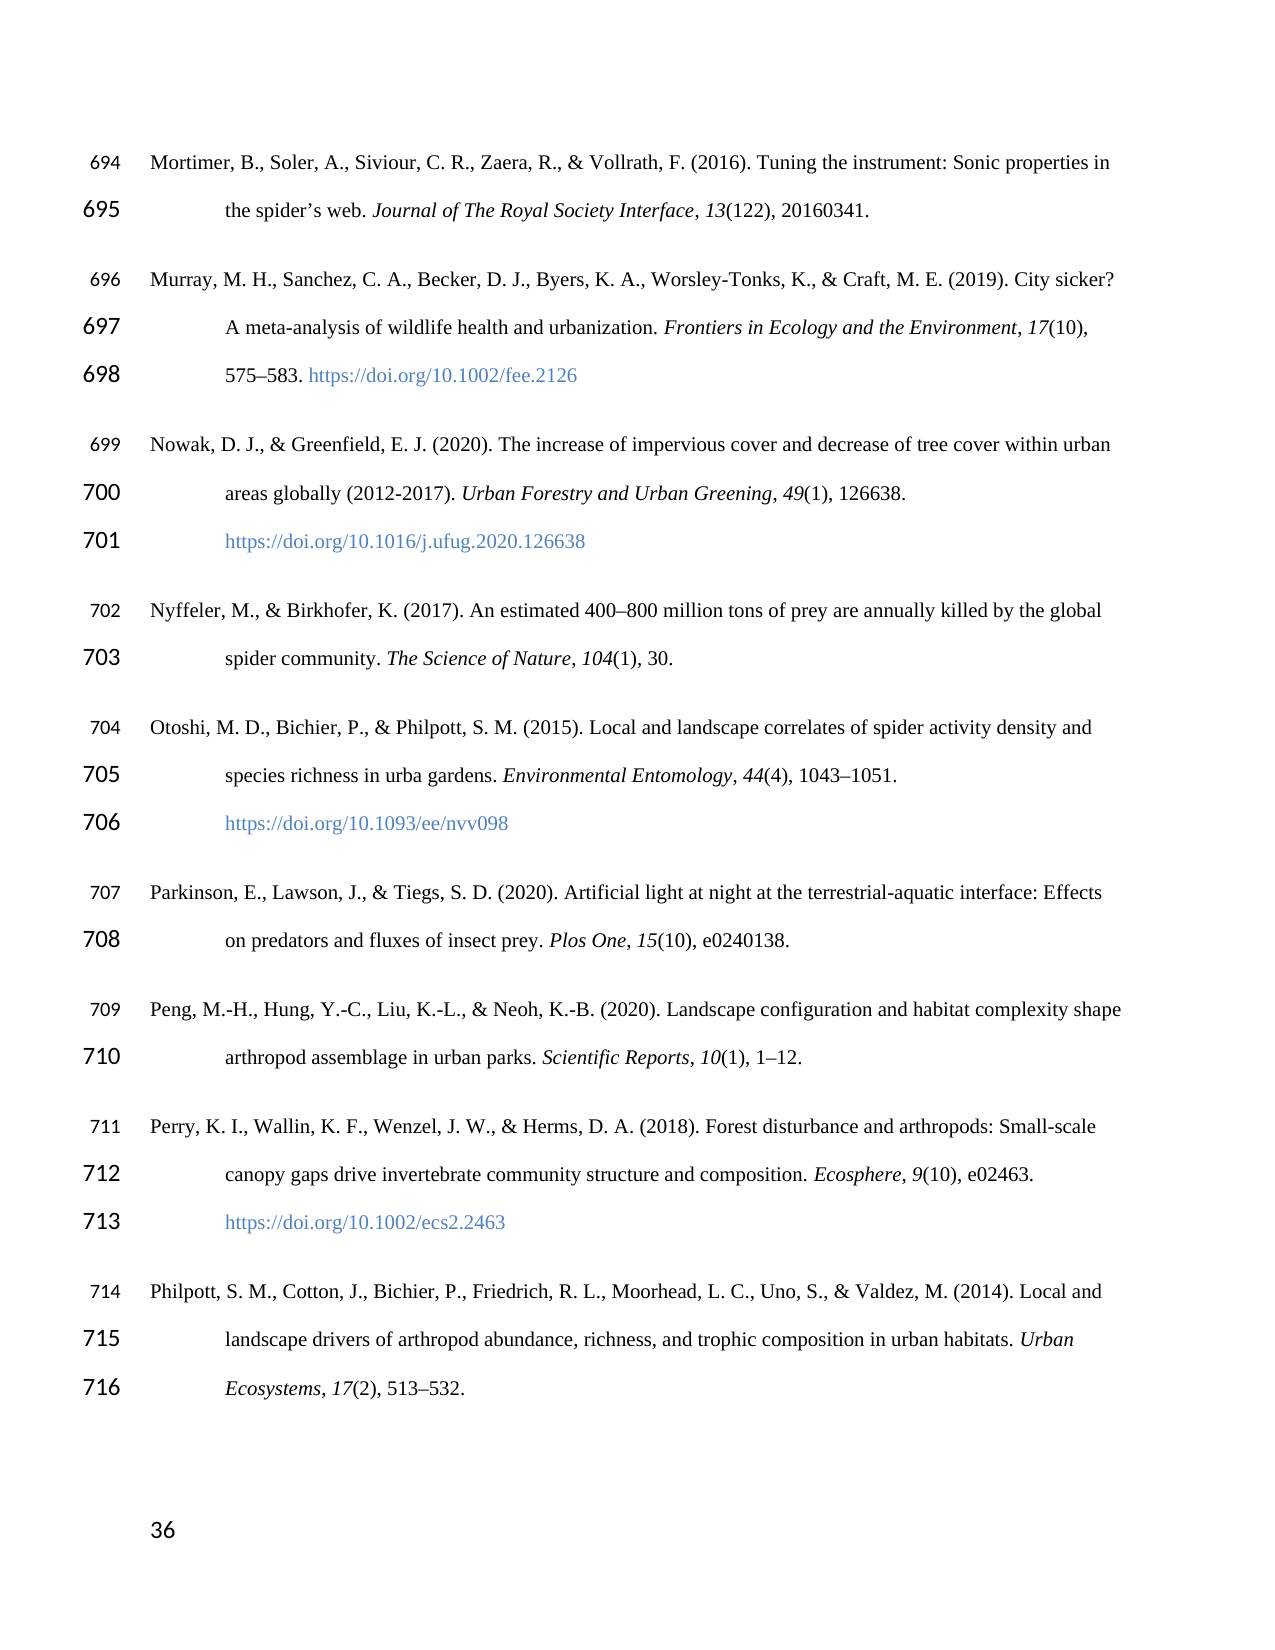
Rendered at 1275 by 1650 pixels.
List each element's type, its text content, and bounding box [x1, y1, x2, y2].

text Nowak, D. J., & Greenfield, E. J. (2020). The increase of impervious cover and decrease of tree cover within urban areas globally (2012-2017). Urban Forestry and Urban Greening, 49(1), 126638. https://doi.org/10.1016/j.ufug.2020.126638 [150, 432, 1125, 553]
text Nyffeler, M., & Birkhofer, K. (2017). An estimated 400–800 million tons of prey are annually killed by the global spider community. The Science of Nature, 104(1), 30. [150, 597, 1125, 670]
text Mortimer, B., Soler, A., Siviour, C. R., Zaera, R., & Vollrath, F. (2016). Tuning the instrument: Sonic properties in the spider’s web. Journal of The Royal Society Interface, 13(122), 20160341. [150, 150, 1125, 222]
text Murray, M. H., Sanchez, C. A., Becker, D. J., Byers, K. A., Worsley-Tonks, K., & Craft, M. E. (2019). City sicker? A meta-analysis of wildlife health and urbanization. Frontiers in Ecology and the Environment, 17(10), 575–583. https://doi.org/10.1002/fee.2126 [150, 267, 1125, 387]
text Philpott, S. M., Cotton, J., Bichier, P., Friedrich, R. L., Moorhead, L. C., Uno, S., & Valdez, M. (2014). Local and landscape drivers of arthropod abundance, richness, and trophic composition in urban habitats. Urban Ecosystems, 17(2), 513–532. [150, 1279, 1125, 1399]
text Perry, K. I., Wallin, K. F., Wenzel, J. W., & Herms, D. A. (2018). Forest disturbance and arthropods: Small-scale canopy gaps drive invertebrate community structure and composition. Ecosphere, 9(10), e02463. https://doi.org/10.1002/ecs2.2463 [150, 1114, 1125, 1234]
text Parkinson, E., Lawson, J., & Tiegs, S. D. (2020). Artificial light at night at the terrestrial-aquatic interface: Effects on predators and fluxes of insect prey. Plos One, 15(10), e0240138. [150, 880, 1125, 952]
text Otoshi, M. D., Bichier, P., & Philpott, S. M. (2015). Local and landscape correlates of spider activity density and species richness in urba gardens. Environmental Entomology, 44(4), 1043–1051. https://doi.org/10.1093/ee/nvv098 [150, 714, 1125, 835]
text Peng, M.-H., Hung, Y.-C., Liu, K.-L., & Neoh, K.-B. (2020). Landscape configuration and habitat complexity shape arthropod assemblage in urban parks. Scientific Reports, 10(1), 1–12. [150, 997, 1125, 1069]
